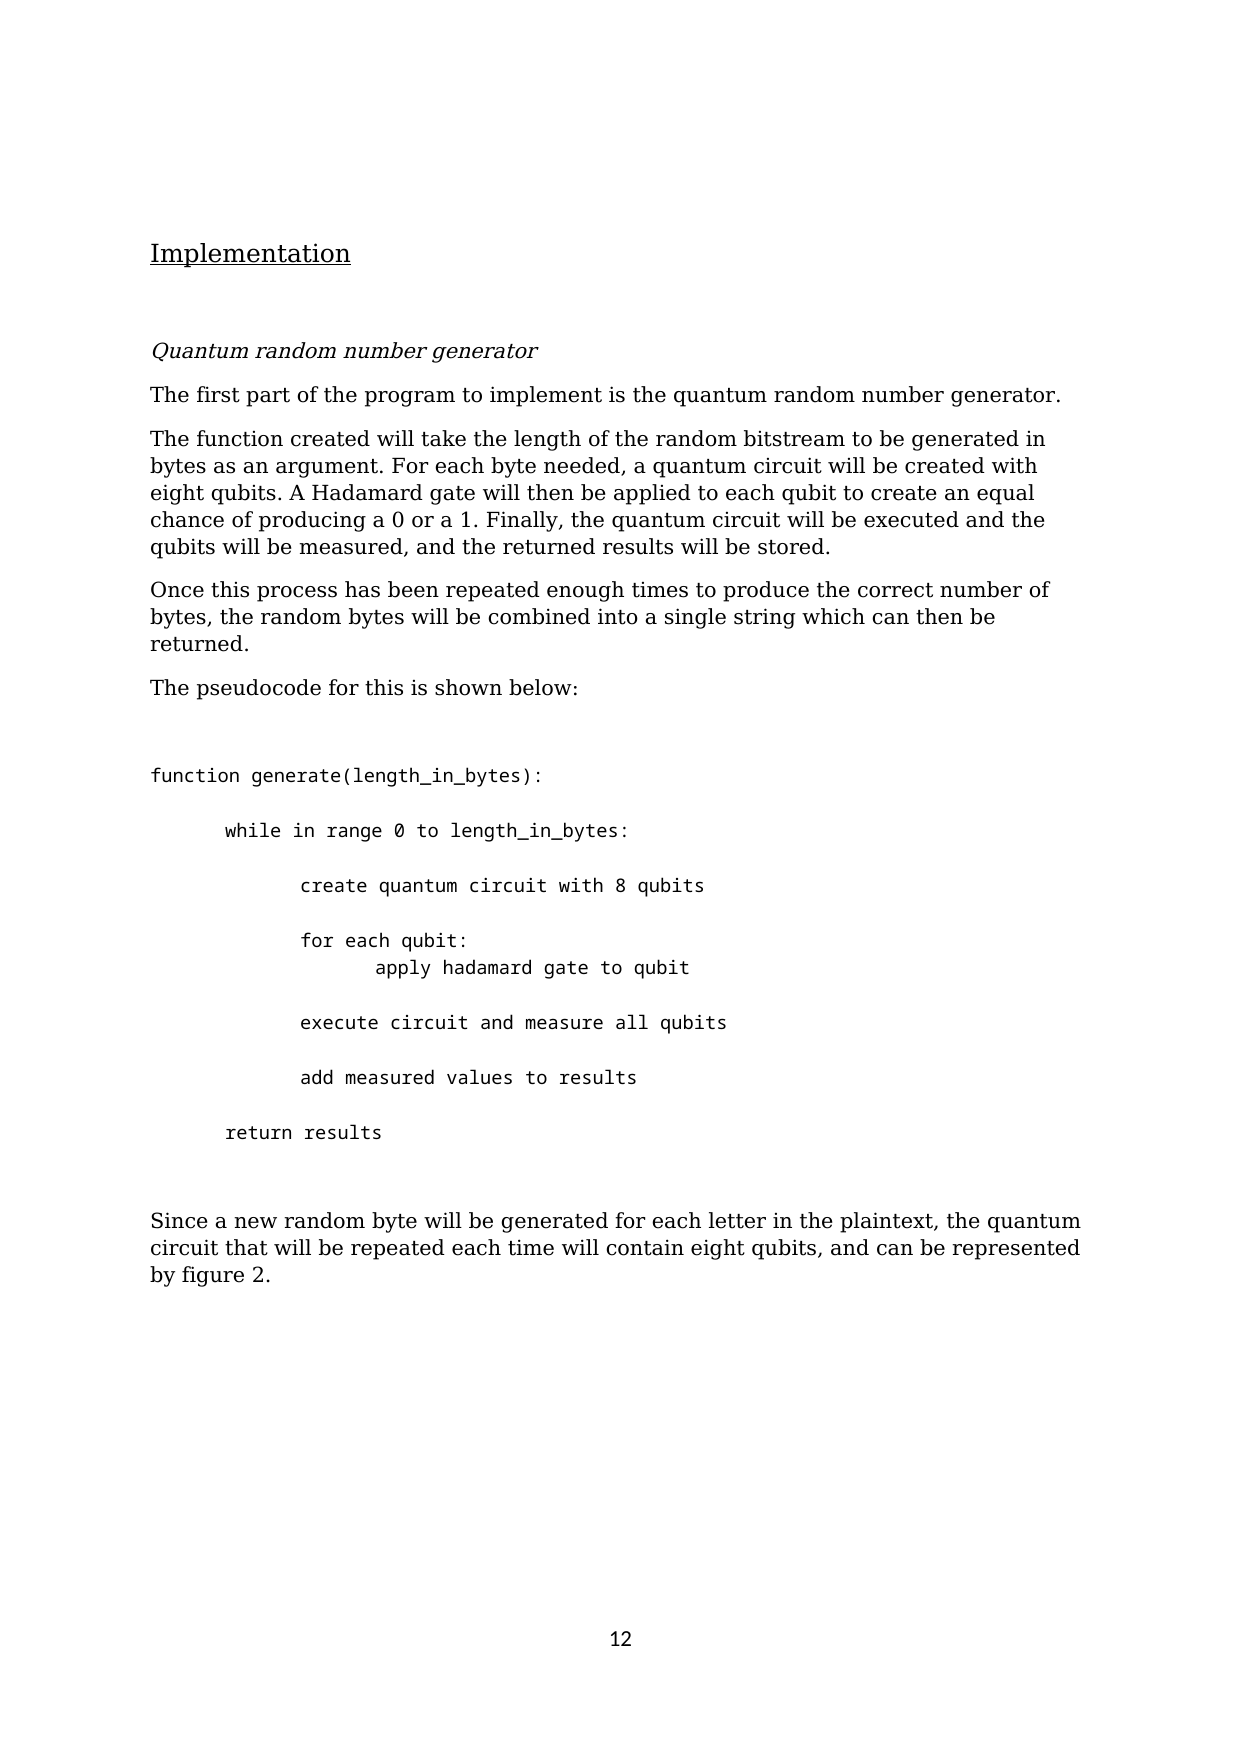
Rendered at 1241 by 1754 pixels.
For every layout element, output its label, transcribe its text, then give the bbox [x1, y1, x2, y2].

text for each qubit: [225, 927, 1090, 953]
text while in range 0 to length_in_bytes: [150, 817, 1090, 843]
text The pseudocode for this is shown below: [150, 675, 1090, 700]
text function generate(length_in_bytes): [150, 762, 1090, 788]
subtitle Implementation [150, 237, 1090, 267]
text return results [150, 1119, 1090, 1145]
text add measured values to results [150, 1064, 1090, 1090]
text create quantum circuit with 8 qubits [225, 872, 1090, 898]
text Since a new random byte will be generated for each letter in the plaintext, the quantum circuit that will be repeated each time will contain eight qubits, and can be represented by figure 2. [150, 1207, 1090, 1286]
text Quantum random number generator [150, 338, 1090, 363]
text execute circuit and measure all qubits [225, 1009, 1090, 1035]
text The first part of the program to implement is the quantum random number generator. [150, 382, 1090, 407]
text apply hadamard gate to qubit [300, 954, 1090, 980]
text The function created will take the length of the random bitstream to be generated in bytes as an argument. For each byte needed, a quantum circuit will be created with eight qubits. A Hadamard gate will then be applied to each qubit to create an equal chance of producing a 0 or a 1. Finally, the quantum circuit will be executed and the qubits will be measured, and the returned results will be stored. [150, 426, 1090, 558]
text Once this process has been repeated enough times to produce the correct number of bytes, the random bytes will be combined into a single string which can then be returned. [150, 577, 1090, 656]
